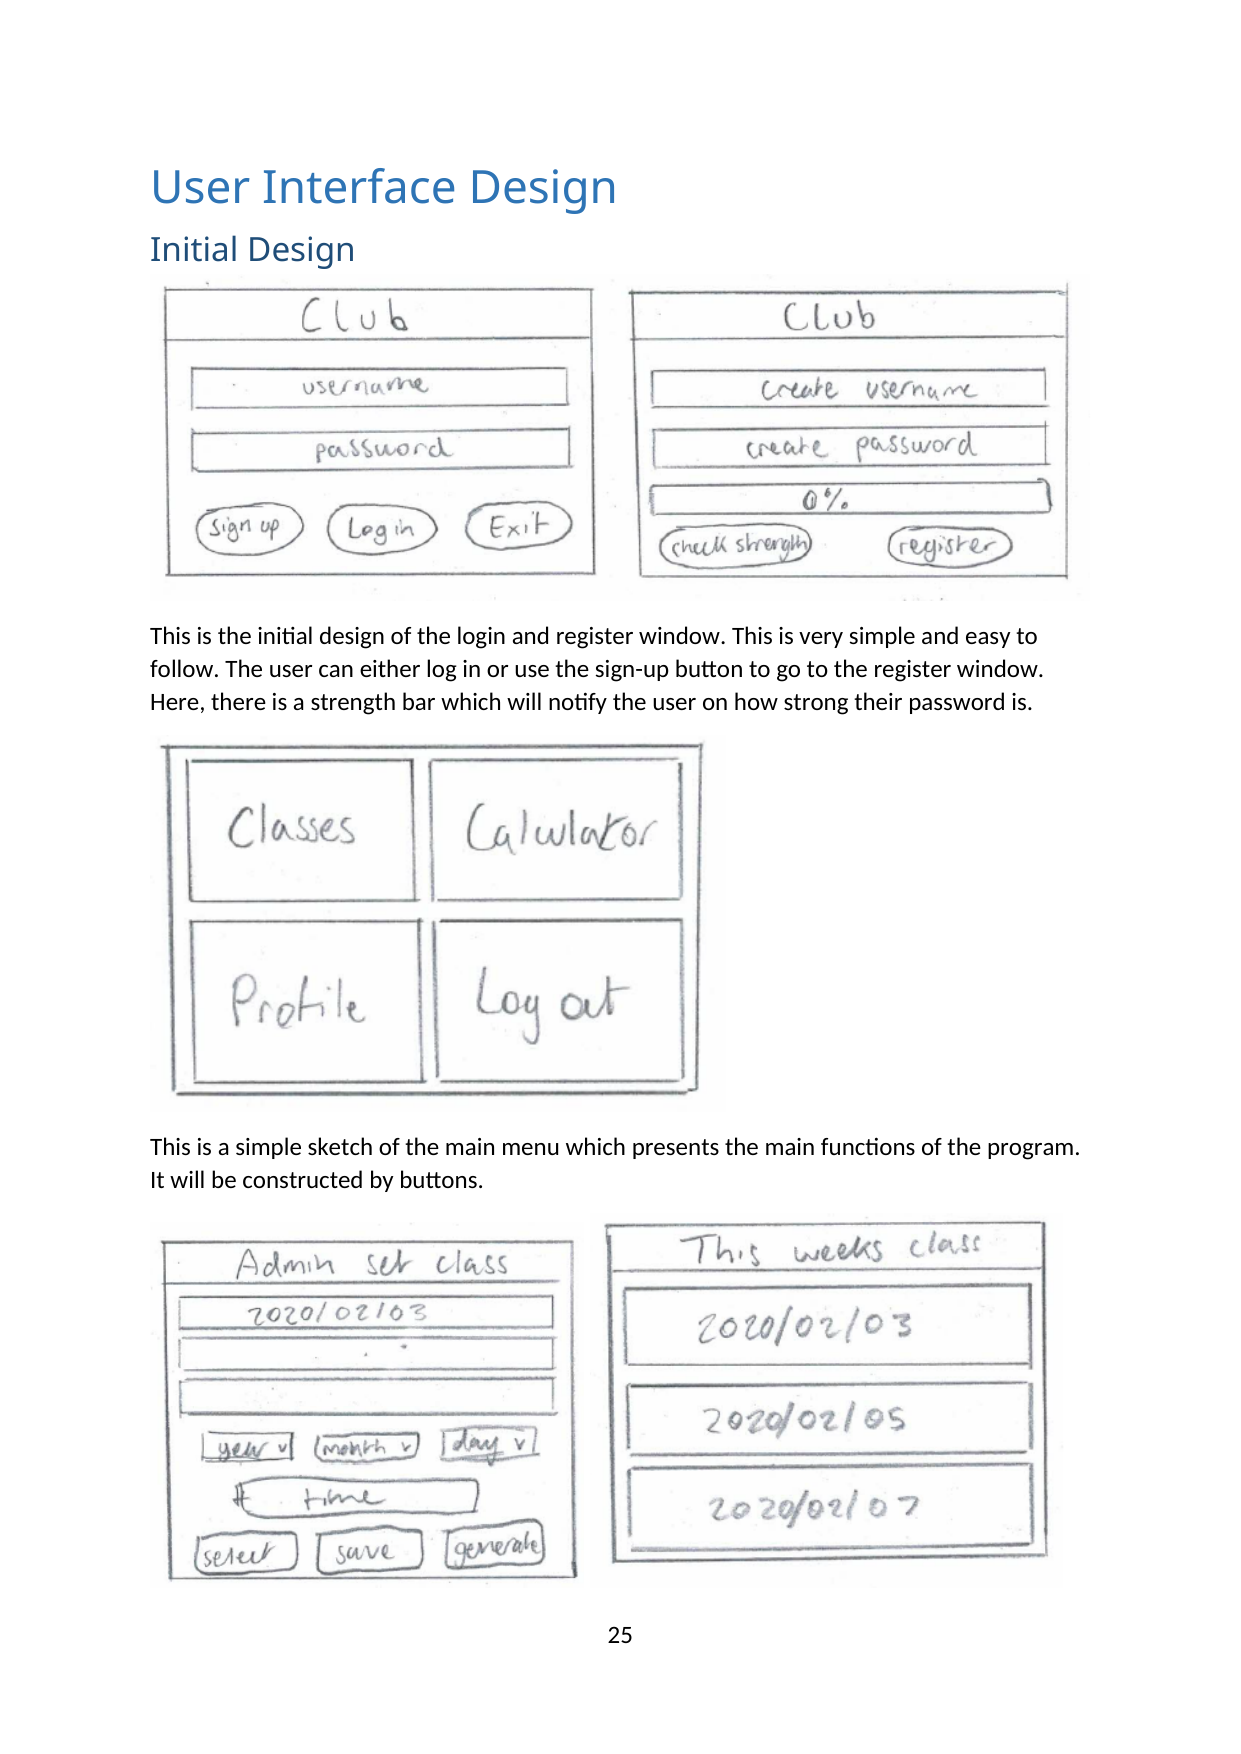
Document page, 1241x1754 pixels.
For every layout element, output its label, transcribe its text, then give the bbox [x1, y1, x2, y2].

picture [150, 274, 1091, 601]
subtitle Initial Design [150, 226, 1090, 271]
picture [590, 1213, 1064, 1588]
subtitle User Interface Design [150, 154, 1090, 217]
text This is the initial design of the login and register window. This is very simple and easy to follow. The user can either log in or use the sign-up button to go to the register window. Here, there is a strength bar which will notify the user on how strong their password is. [150, 620, 1090, 716]
picture [150, 735, 727, 1112]
picture [150, 1222, 585, 1588]
text This is a simple sketch of the main menu which presents the main functions of the program. It will be constructed by buttons. [150, 1131, 1090, 1194]
